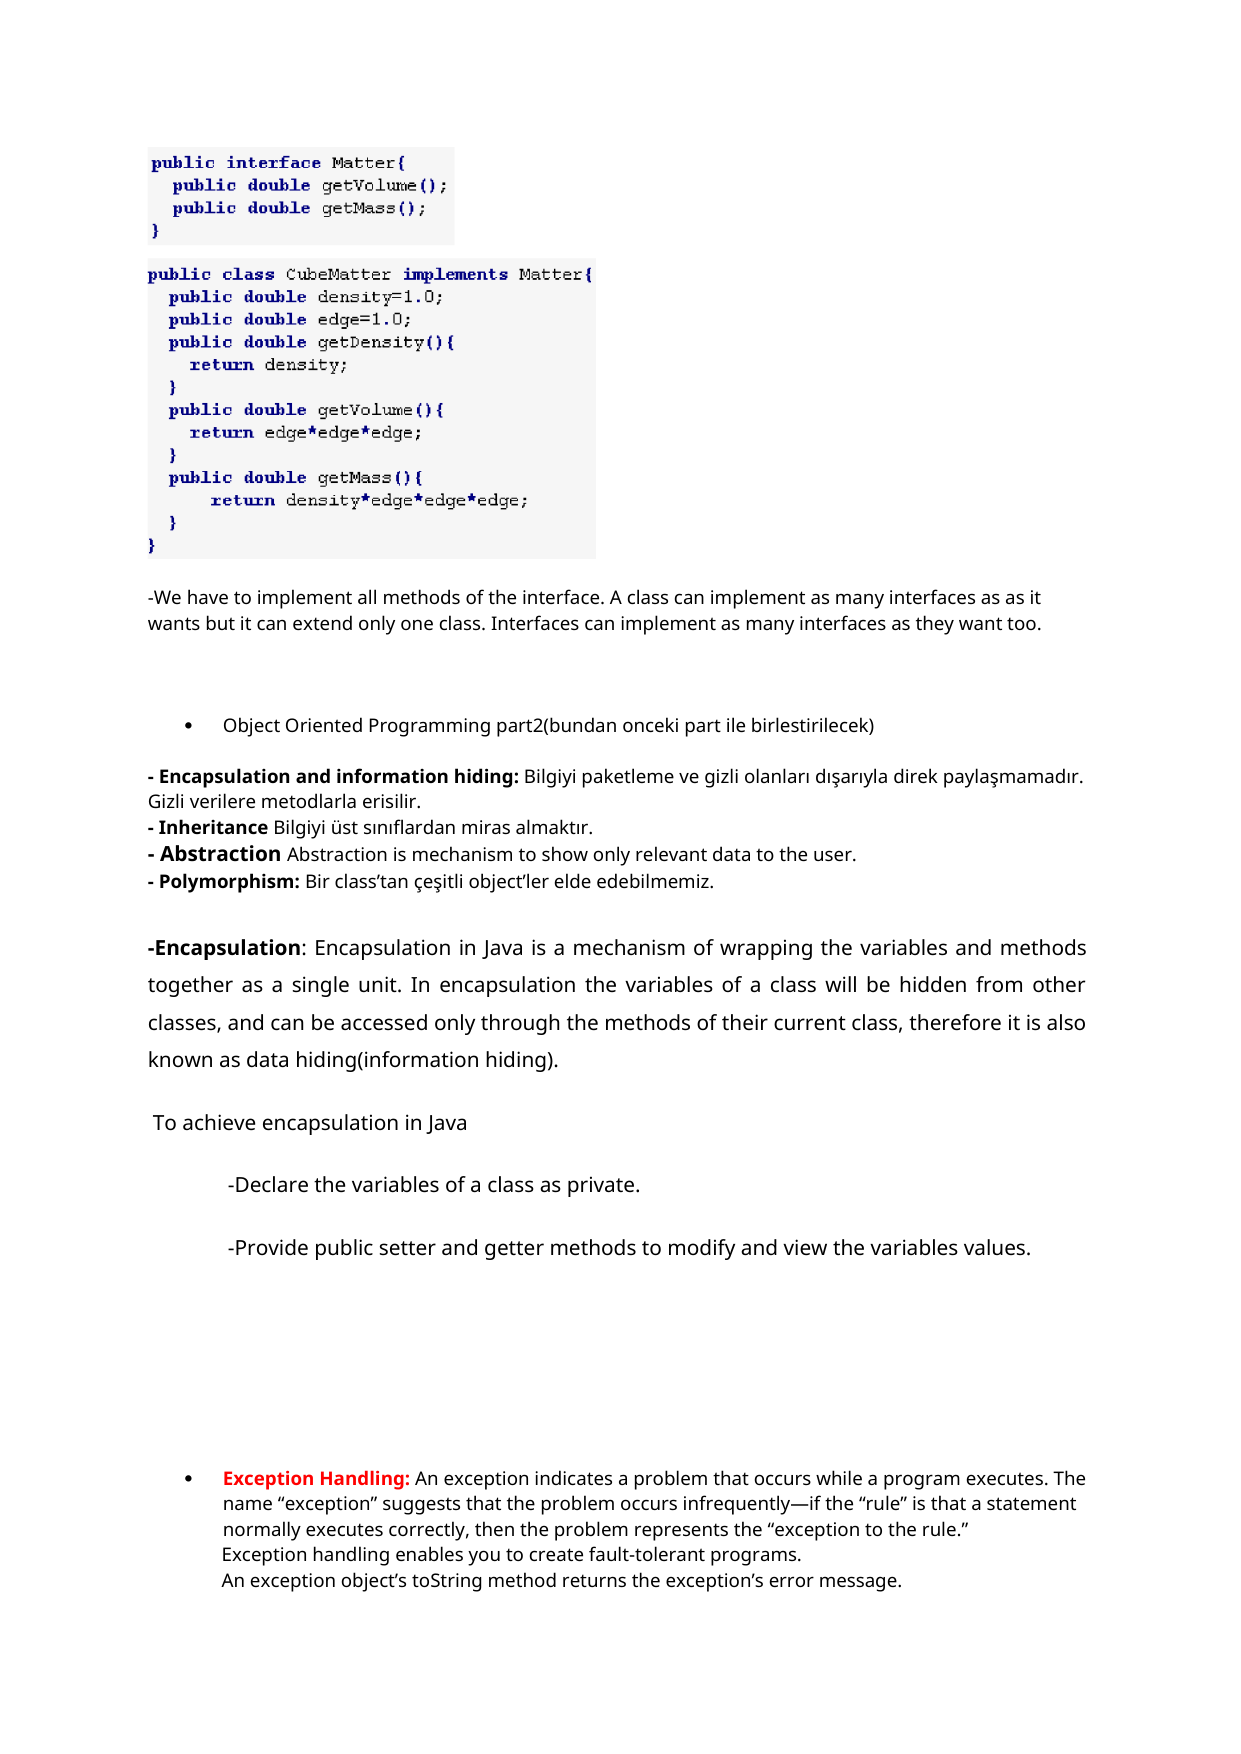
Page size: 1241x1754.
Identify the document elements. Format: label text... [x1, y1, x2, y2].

text An exception object’s toString method returns the exception’s error message. [148, 1567, 1093, 1593]
text -Provide public setter and getter methods to modify and view the variables values. [228, 1224, 1088, 1262]
text - Abstraction Abstraction is mechanism to show only relevant data to the user. [148, 839, 1093, 868]
text -Declare the variables of a class as private. [228, 1162, 1088, 1199]
text -Encapsulation: Encapsulation in Java is a mechanism of wrapping the variables and methods together as a single unit. In encapsulation the variables of a class will be hidden from other classes, and can be accessed only through the methods of their current class, therefore it is also known as data hiding(information hiding). [148, 924, 1088, 1074]
text - Encapsulation and information hiding: Bilgiyi paketleme ve gizli olanları dışarıyla direk paylaşmamadır. Gizli verilere metodlarla erisilir. [148, 763, 1093, 814]
text To achieve encapsulation in Java [153, 1099, 1088, 1137]
text - Inheritance Bilgiyi üst sınıflardan miras almaktır. [148, 814, 1093, 839]
list Object Oriented Programming part2(bundan onceki part ile birlestirilecek) [185, 712, 1093, 737]
text - Polymorphism: Bir class’tan çeşitli object’ler elde edebilmemiz. [148, 868, 1093, 893]
list Exception Handling: An exception indicates a problem that occurs while a program executes. The name “exception” suggests that the problem occurs infrequently—if the “rule” is that a statement normally executes correctly, then the problem represents the “exception to the rule.” [185, 1465, 1093, 1542]
text -We have to implement all methods of the interface. A class can implement as many interfaces as as it wants but it can extend only one class. Interfaces can implement as many interfaces as they want too. [148, 584, 1093, 635]
picture [147, 147, 596, 559]
text Exception handling enables you to create fault-tolerant programs. [148, 1542, 1093, 1567]
